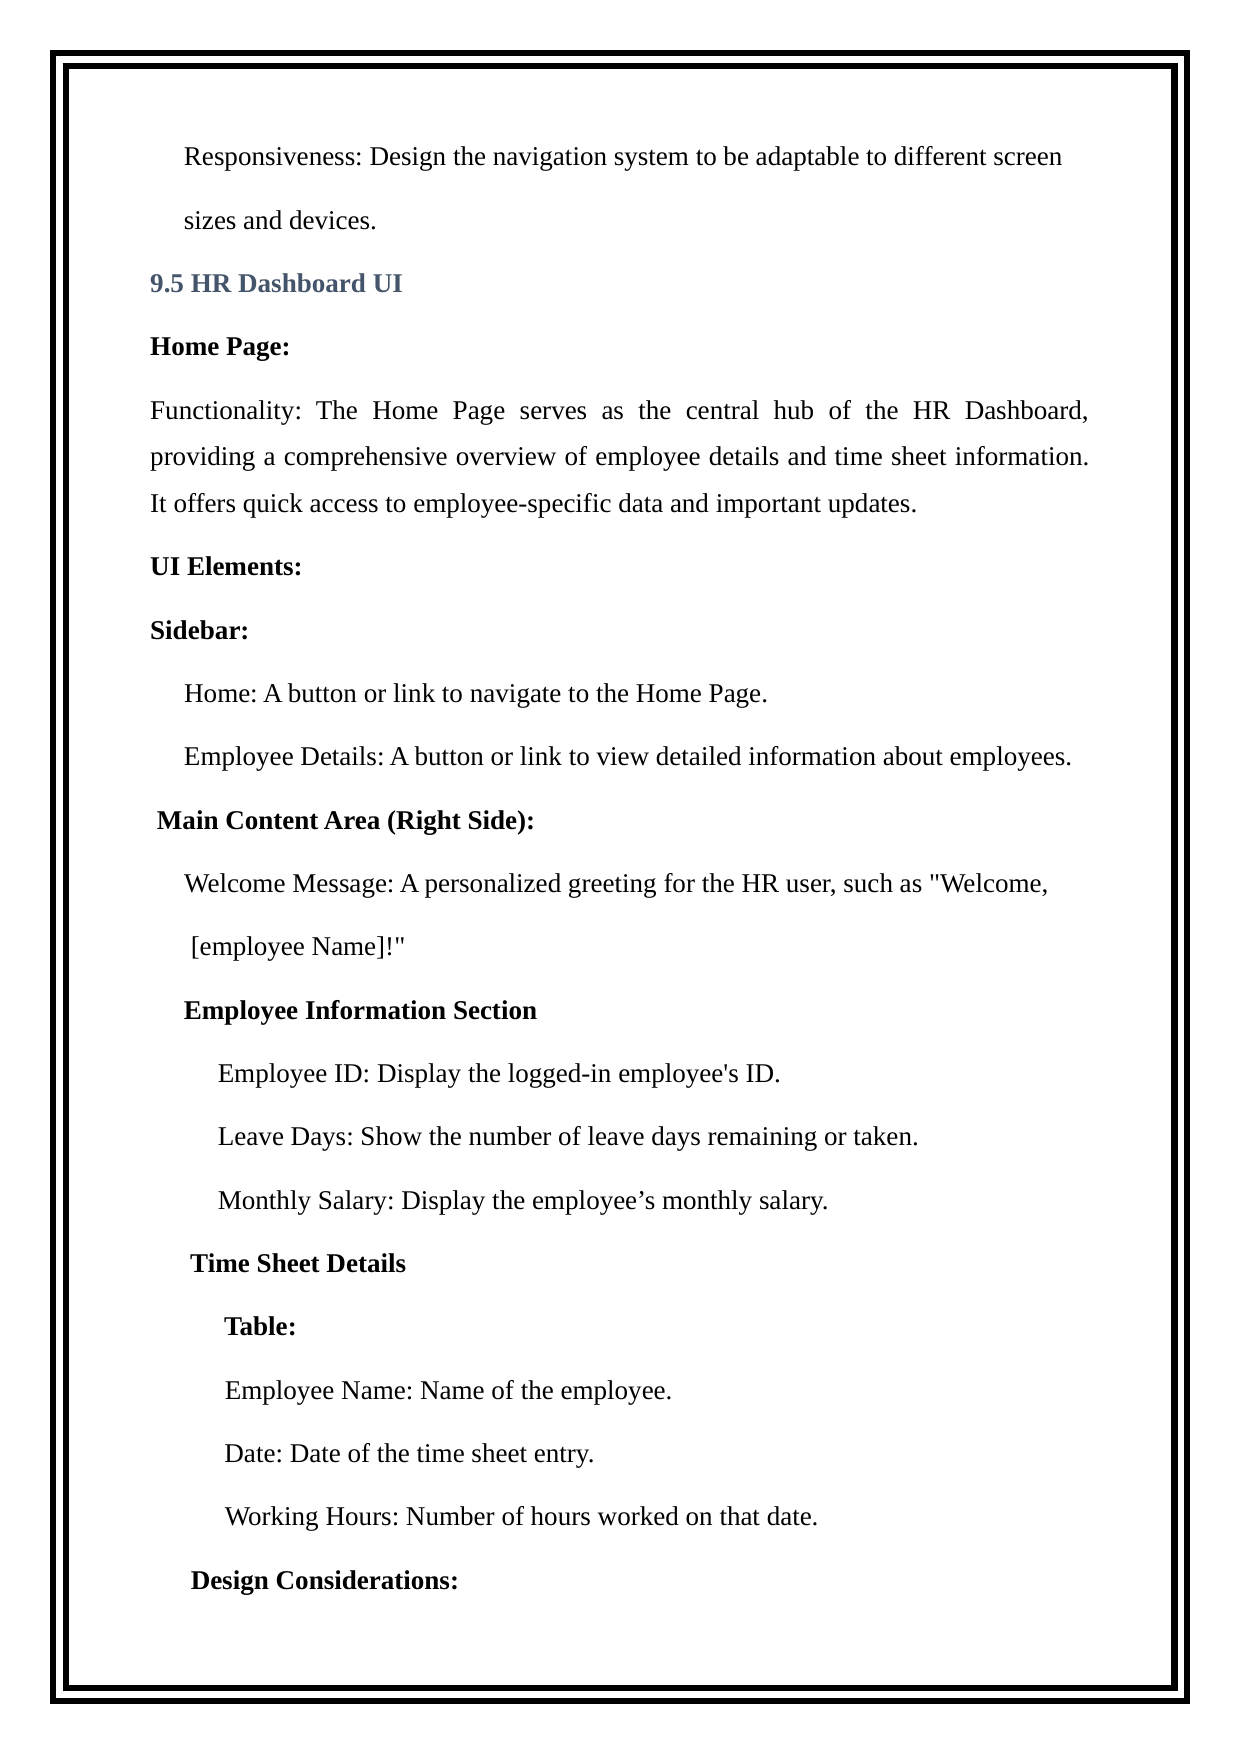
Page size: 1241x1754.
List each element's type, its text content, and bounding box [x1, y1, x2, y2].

text Monthly Salary: Display the employee’s monthly salary. [150, 1184, 1090, 1215]
text Functionality: The Home Page serves as the central hub of the HR Dashboard, providing a comprehensive overview of employee details and time sheet information. It offers quick access to employee-specific data and important updates. [150, 394, 1090, 518]
text Leave Days: Show the number of leave days remaining or taken. [150, 1121, 1090, 1152]
text Working Hours: Number of hours worked on that date. [150, 1501, 1090, 1532]
text UI Elements: [150, 551, 1090, 582]
text Home Page: [150, 331, 1090, 362]
text Date: Date of the time sheet entry. [150, 1437, 1090, 1468]
text Employee Information Section [150, 994, 1090, 1025]
text Main Content Area (Right Side): [150, 804, 1090, 835]
text [employee Name]!" [150, 931, 1090, 962]
text 9.5 HR Dashboard UI [150, 267, 1090, 298]
text Responsiveness: Design the navigation system to be adaptable to different screen [150, 141, 1090, 172]
text Employee Details: A button or link to view detailed information about employees. [150, 741, 1090, 772]
text Time Sheet Details [150, 1247, 1090, 1278]
text Design Considerations: [150, 1564, 1090, 1595]
text Welcome Message: A personalized greeting for the HR user, such as "Welcome, [150, 867, 1090, 898]
text Sidebar: [150, 614, 1090, 645]
text sizes and devices. [150, 204, 1090, 235]
text Employee Name: Name of the employee. [150, 1374, 1090, 1405]
text Employee ID: Display the logged-in employee's ID. [150, 1057, 1090, 1088]
text Table: [150, 1311, 1090, 1342]
text Home: A button or link to navigate to the Home Page. [150, 677, 1090, 708]
